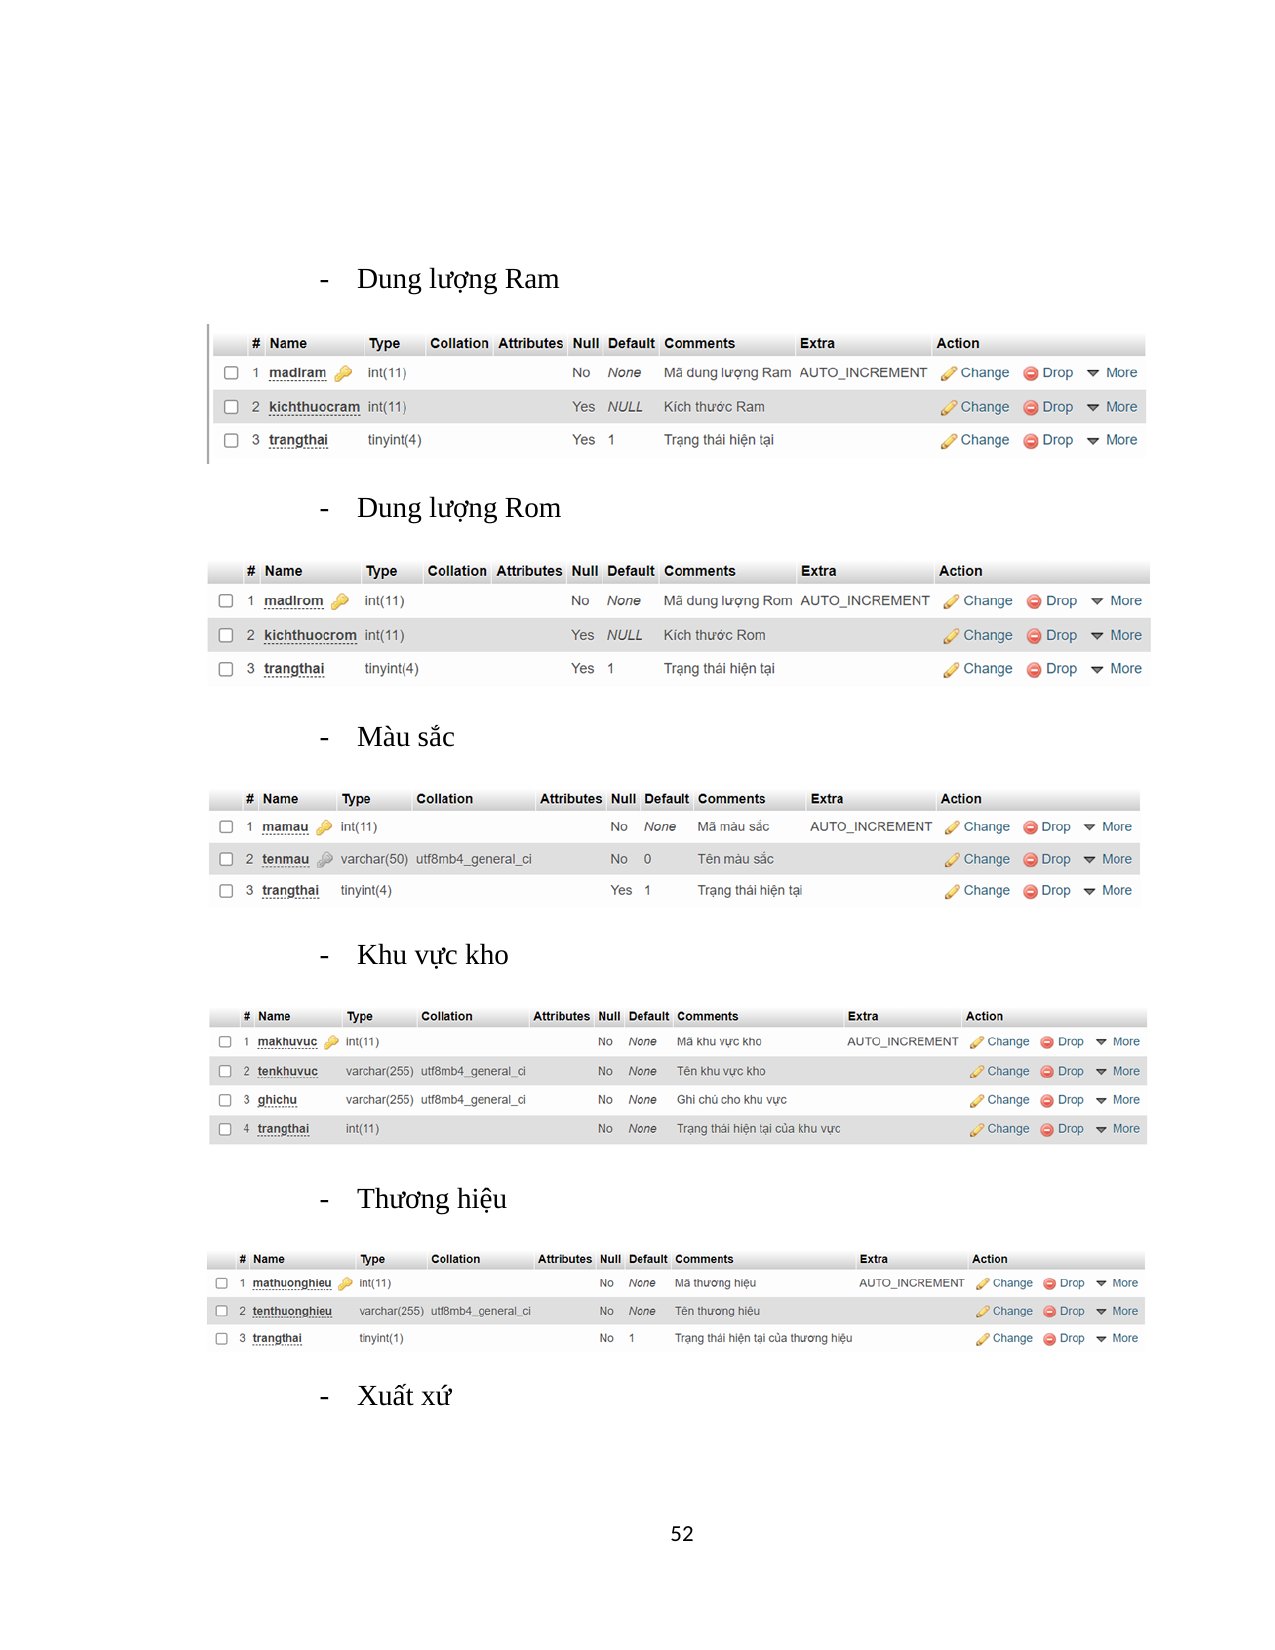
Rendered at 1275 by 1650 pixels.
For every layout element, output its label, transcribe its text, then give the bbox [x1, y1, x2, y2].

picture [206, 552, 1157, 693]
list Xuất xứ [319, 1378, 1157, 1412]
picture [206, 324, 1157, 464]
list Màu sắc [319, 719, 1157, 752]
picture [206, 1000, 1157, 1155]
picture [206, 781, 1157, 911]
list Thương hiệu [319, 1181, 1157, 1214]
list Dung lượng Rom [319, 490, 1157, 524]
picture [206, 1243, 1157, 1352]
list Dung lượng Ram [319, 261, 1157, 295]
list Khu vực kho [319, 937, 1157, 971]
